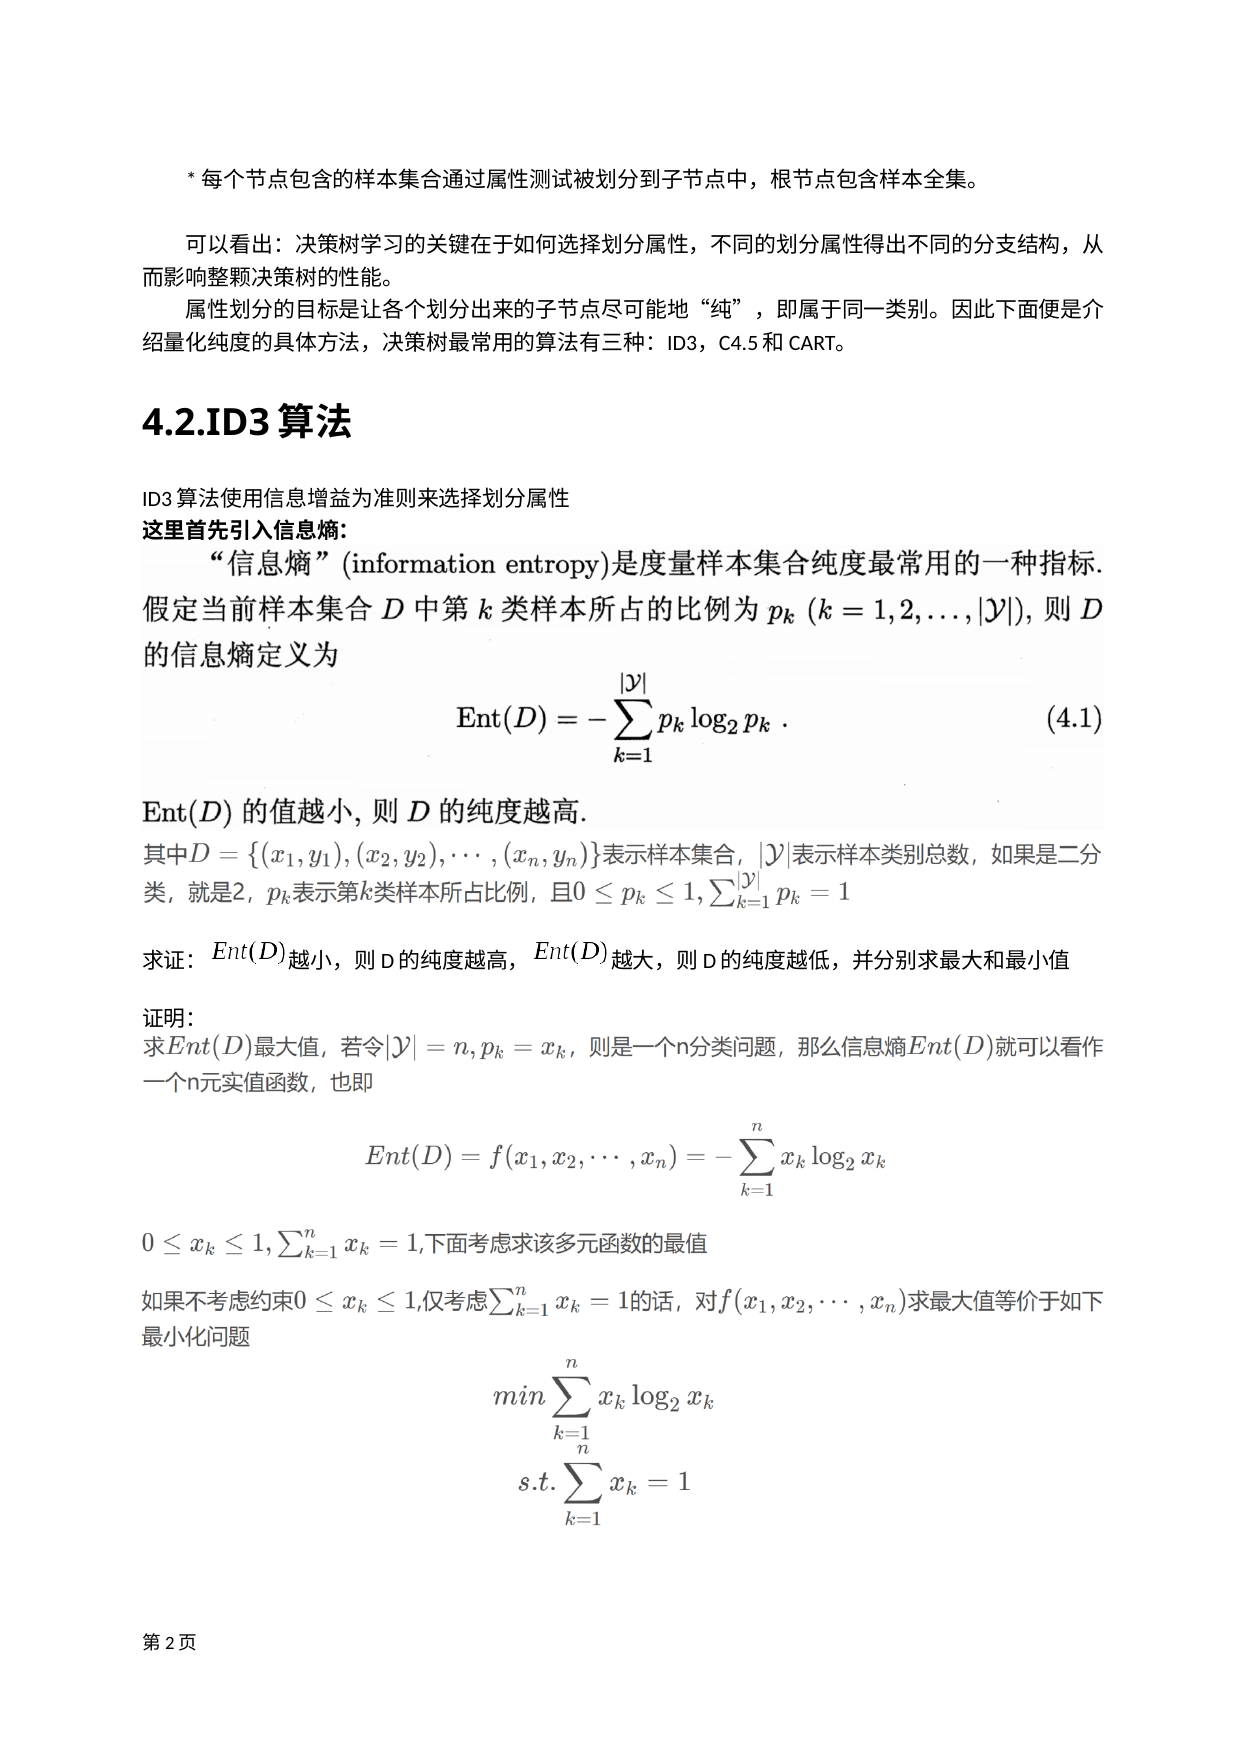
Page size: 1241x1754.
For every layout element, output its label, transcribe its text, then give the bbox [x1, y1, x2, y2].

text * 每个节点包含的样本集合通过属性测试被划分到子节点中，根节点包含样本全集。 [142, 162, 1104, 194]
picture [141, 545, 1104, 831]
text 求证：越小，则D的纯度越高，越大，则D的纯度越低，并分别求最大和最小值 [142, 935, 1104, 1000]
subtitle 4.2.ID3算法 [142, 386, 1104, 451]
text 这里首先引入信息熵： [142, 513, 1104, 545]
picture [141, 1227, 1104, 1351]
picture [491, 1357, 714, 1527]
text ID3算法使用信息增益为准则来选择划分属性 [142, 480, 1104, 513]
text 证明： [142, 1000, 1104, 1032]
text 可以看出：决策树学习的关键在于如何选择划分属性，不同的划分属性得出不同的分支结构，从而影响整颗决策树的性能。 [142, 227, 1104, 292]
picture [141, 1032, 1104, 1199]
text 属性划分的目标是让各个划分出来的子节点尽可能地“纯”，即属于同一类别。因此下面便是介绍量化纯度的具体方法，决策树最常用的算法有三种：ID3，C4.5和CART。 [142, 292, 1104, 357]
picture [141, 837, 1102, 911]
